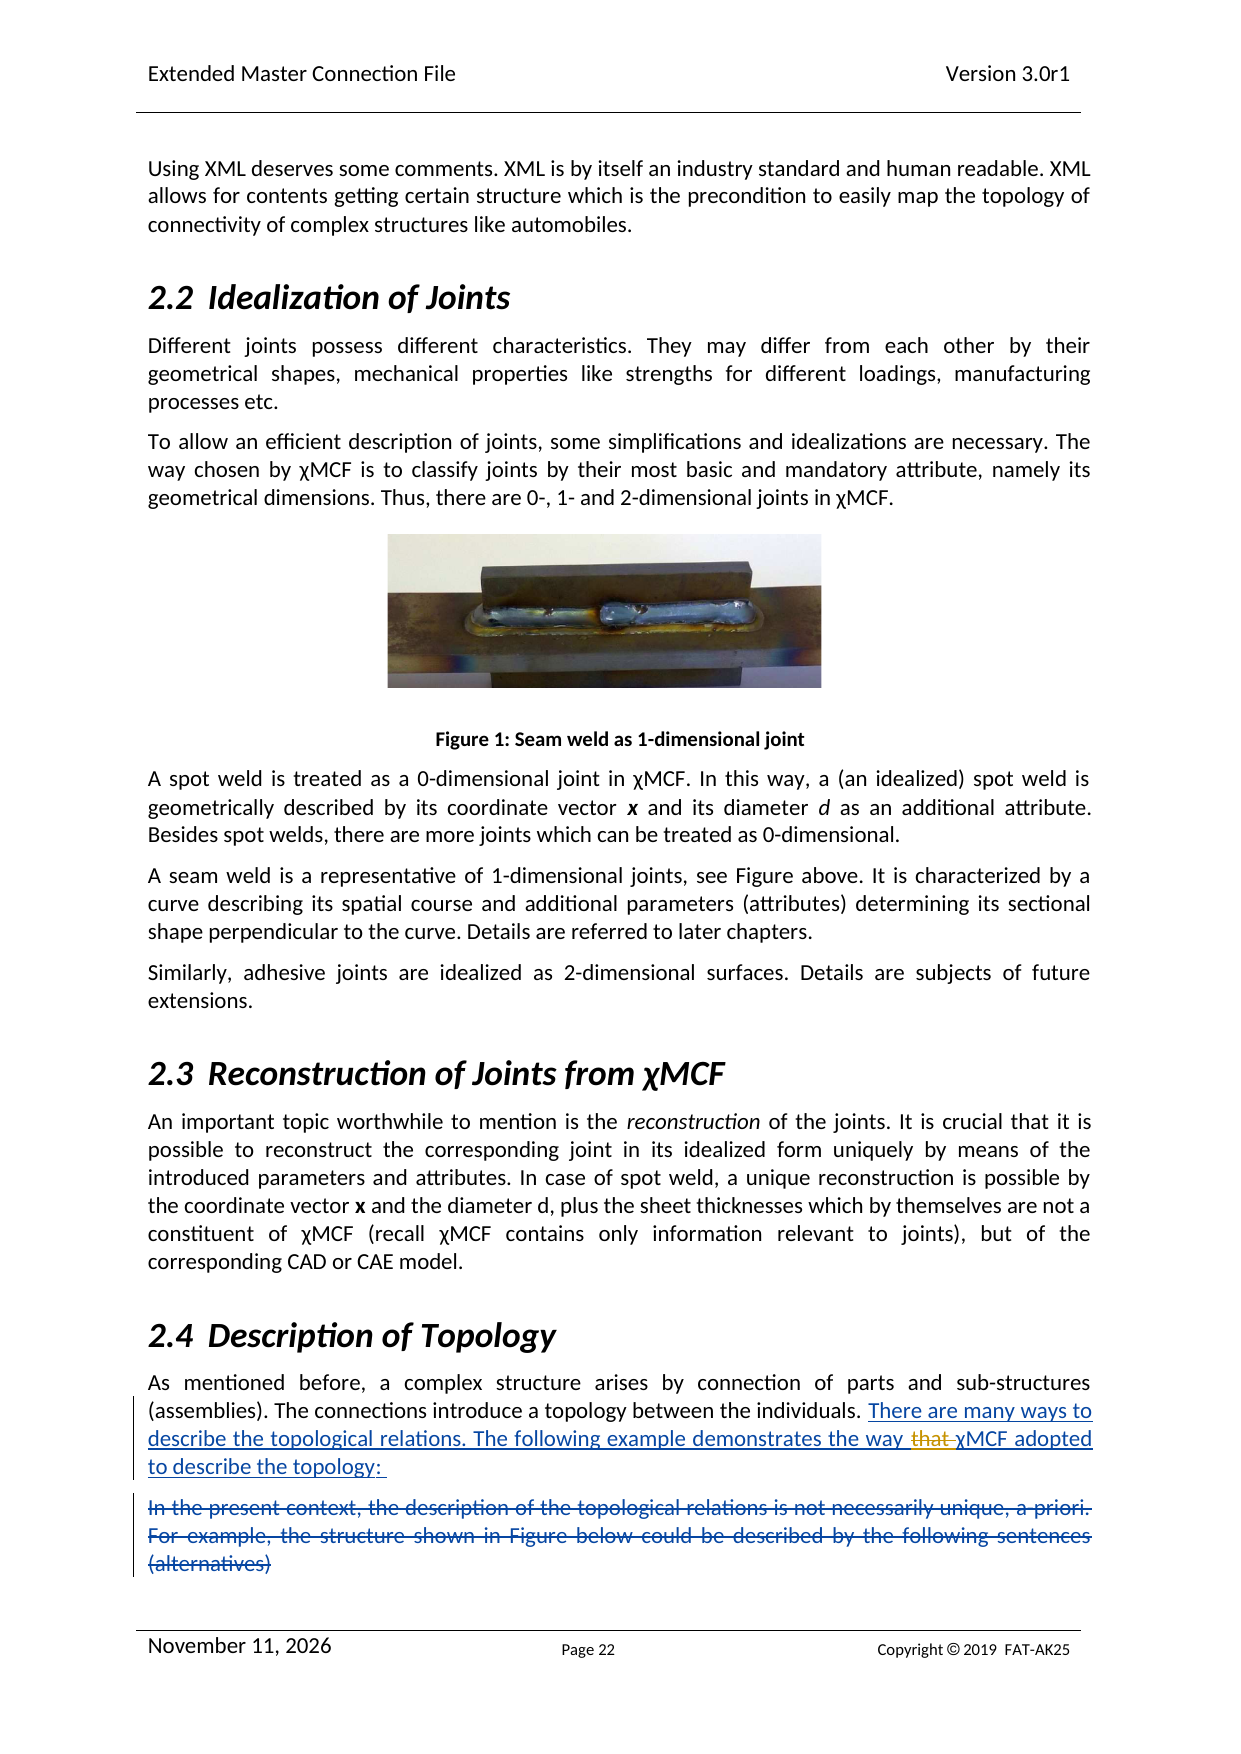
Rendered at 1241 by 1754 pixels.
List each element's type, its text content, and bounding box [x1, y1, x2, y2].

text As mentioned before, a complex structure arises by connection of parts and sub-structures (assemblies). The connections introduce a topology between the individuals. [148, 1368, 1092, 1448]
text Figure 1: Seam weld as 1-dimensional joint [148, 727, 1092, 752]
text Similarly, adhesive joints are idealized as 2-dimensional surfaces. Details are subjects of future extensions. [148, 958, 1092, 1014]
text An important topic worthwhile to mention is the reconstruction of the joints. It is crucial that it is possible to reconstruct the corresponding joint in its idealized form uniquely by means of the introduced parameters and attributes. In case of spot weld, a unique reconstruction is possible by the coordinate vector x and the diameter d, plus the sheet thicknesses which by themselves are not a constituent of χMCF (recall χMCF contains only information relevant to joints), but of the corresponding CAD or CAE model. [148, 1107, 1092, 1275]
subtitle Reconstruction of Joints from χMCF [148, 1051, 1092, 1094]
subtitle Idealization of Joints [148, 275, 1092, 318]
text A seam weld is a representative of 1-dimensional joints, see Figure above. It is characterized by a curve describing its spatial course and additional parameters (attributes) determining its sectional shape perpendicular to the curve. Details are referred to later chapters. [148, 861, 1092, 945]
text A spot weld is treated as a 0-dimensional joint in χMCF. In this way, a (an idealized) spot weld is geometrically described by its coordinate vector x and its diameter d as an additional attribute. Besides spot welds, there are more joints which can be treated as 0-dimensional. [148, 764, 1092, 849]
text Using XML deserves some comments. XML is by itself an industry standard and human readable. XML allows for contents getting certain structure which is the precondition to easily map the topology of connectivity of complex structures like automobiles. [148, 154, 1092, 238]
text As mentioned before, a complex structure arises by connection of parts and sub-structures (assemblies). The connections introduce a topology between the individuals. [148, 1450, 1092, 1480]
subtitle Description of Topology [148, 1313, 1092, 1356]
text Different joints possess different characteristics. They may differ from each other by their geometrical shapes, mechanical properties like strengths for different loadings, manufacturing processes etc. [148, 331, 1092, 415]
text To allow an efficient description of joints, some simplifications and idealizations are necessary. The way chosen by χMCF is to classify joints by their most basic and mandatory attribute, namely its geometrical dimensions. Thus, there are 0-, 1- and 2-dimensional joints in χMCF. [148, 427, 1092, 512]
